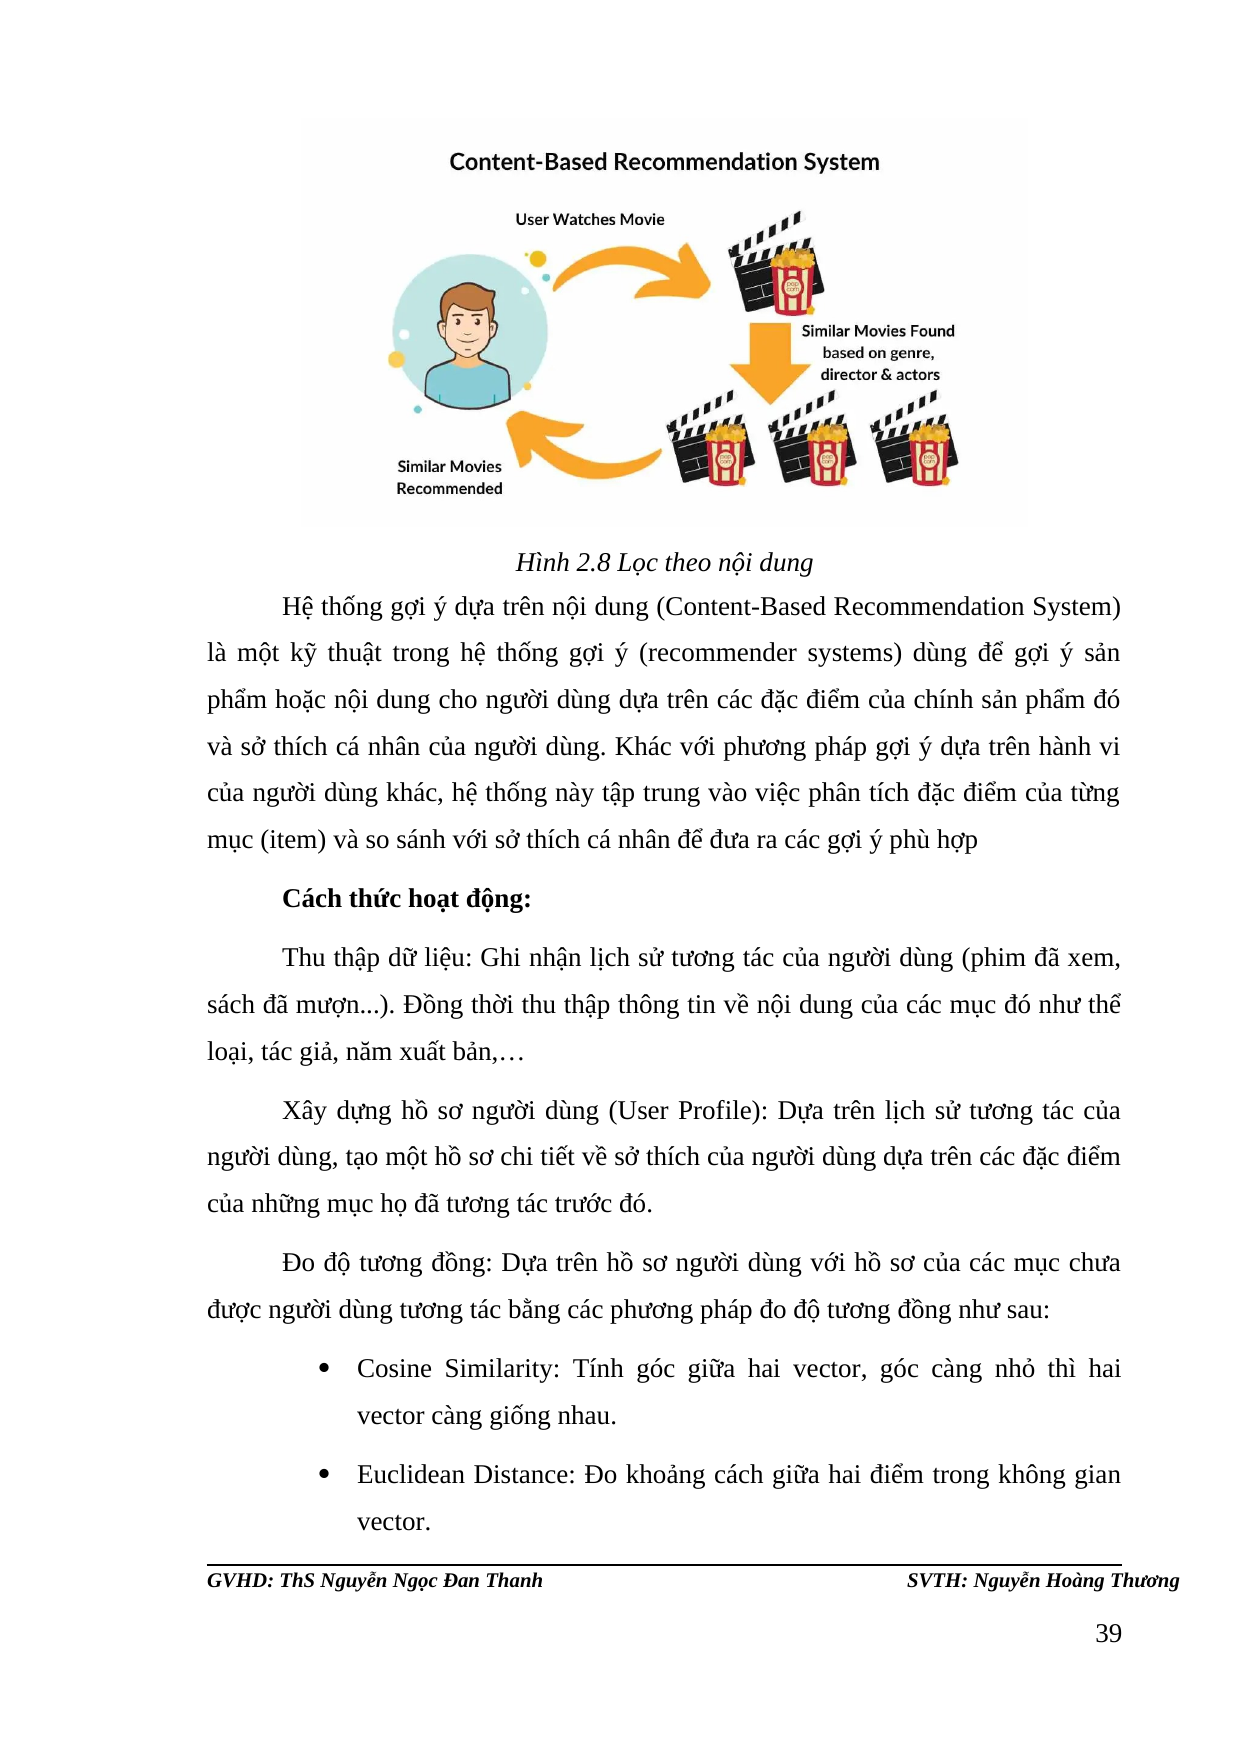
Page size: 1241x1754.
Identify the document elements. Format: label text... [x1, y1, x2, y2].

text Hệ thống gợi ý dựa trên nội dung (Content-Based Recommendation System) là một kỹ thuật trong hệ thống gợi ý (recommender systems) dùng để gợi ý sản phẩm hoặc nội dung cho người dùng dựa trên các đặc điểm của chính sản phẩm đó và sở thích cá nhân của người dùng. Khác với phương pháp gợi ý dựa trên hành vi của người dùng khác, hệ thống này tập trung vào việc phân tích đặc điểm của từng mục (item) và so sánh với sở thích cá nhân để đưa ra các gợi ý phù hợp [207, 590, 1122, 854]
text Hình 2.8 Lọc theo nội dung [207, 546, 1122, 577]
list Euclidean Distance: Đo khoảng cách giữa hai điểm trong không gian vector. [319, 1458, 1122, 1536]
text Xây dựng hồ sơ người dùng (User Profile): Dựa trên lịch sử tương tác của người dùng, tạo một hồ sơ chi tiết về sở thích của người dùng dựa trên các đặc điểm của những mục họ đã tương tác trước đó. [207, 1094, 1122, 1218]
text Thu thập dữ liệu: Ghi nhận lịch sử tương tác của người dùng (phim đã xem, sách đã mượn...). Đồng thời thu thập thông tin về nội dung của các mục đó như thể loại, tác giả, năm xuất bản,… [207, 941, 1122, 1066]
list Cosine Similarity: Tính góc giữa hai vector, góc càng nhỏ thì hai vector càng giống nhau. [319, 1352, 1122, 1430]
picture [300, 118, 1029, 527]
text Đo độ tương đồng: Dựa trên hồ sơ người dùng với hồ sơ của các mục chưa được người dùng tương tác bằng các phương pháp đo độ tương đồng như sau: [207, 1246, 1122, 1324]
text Cách thức hoạt động: [207, 882, 1122, 913]
